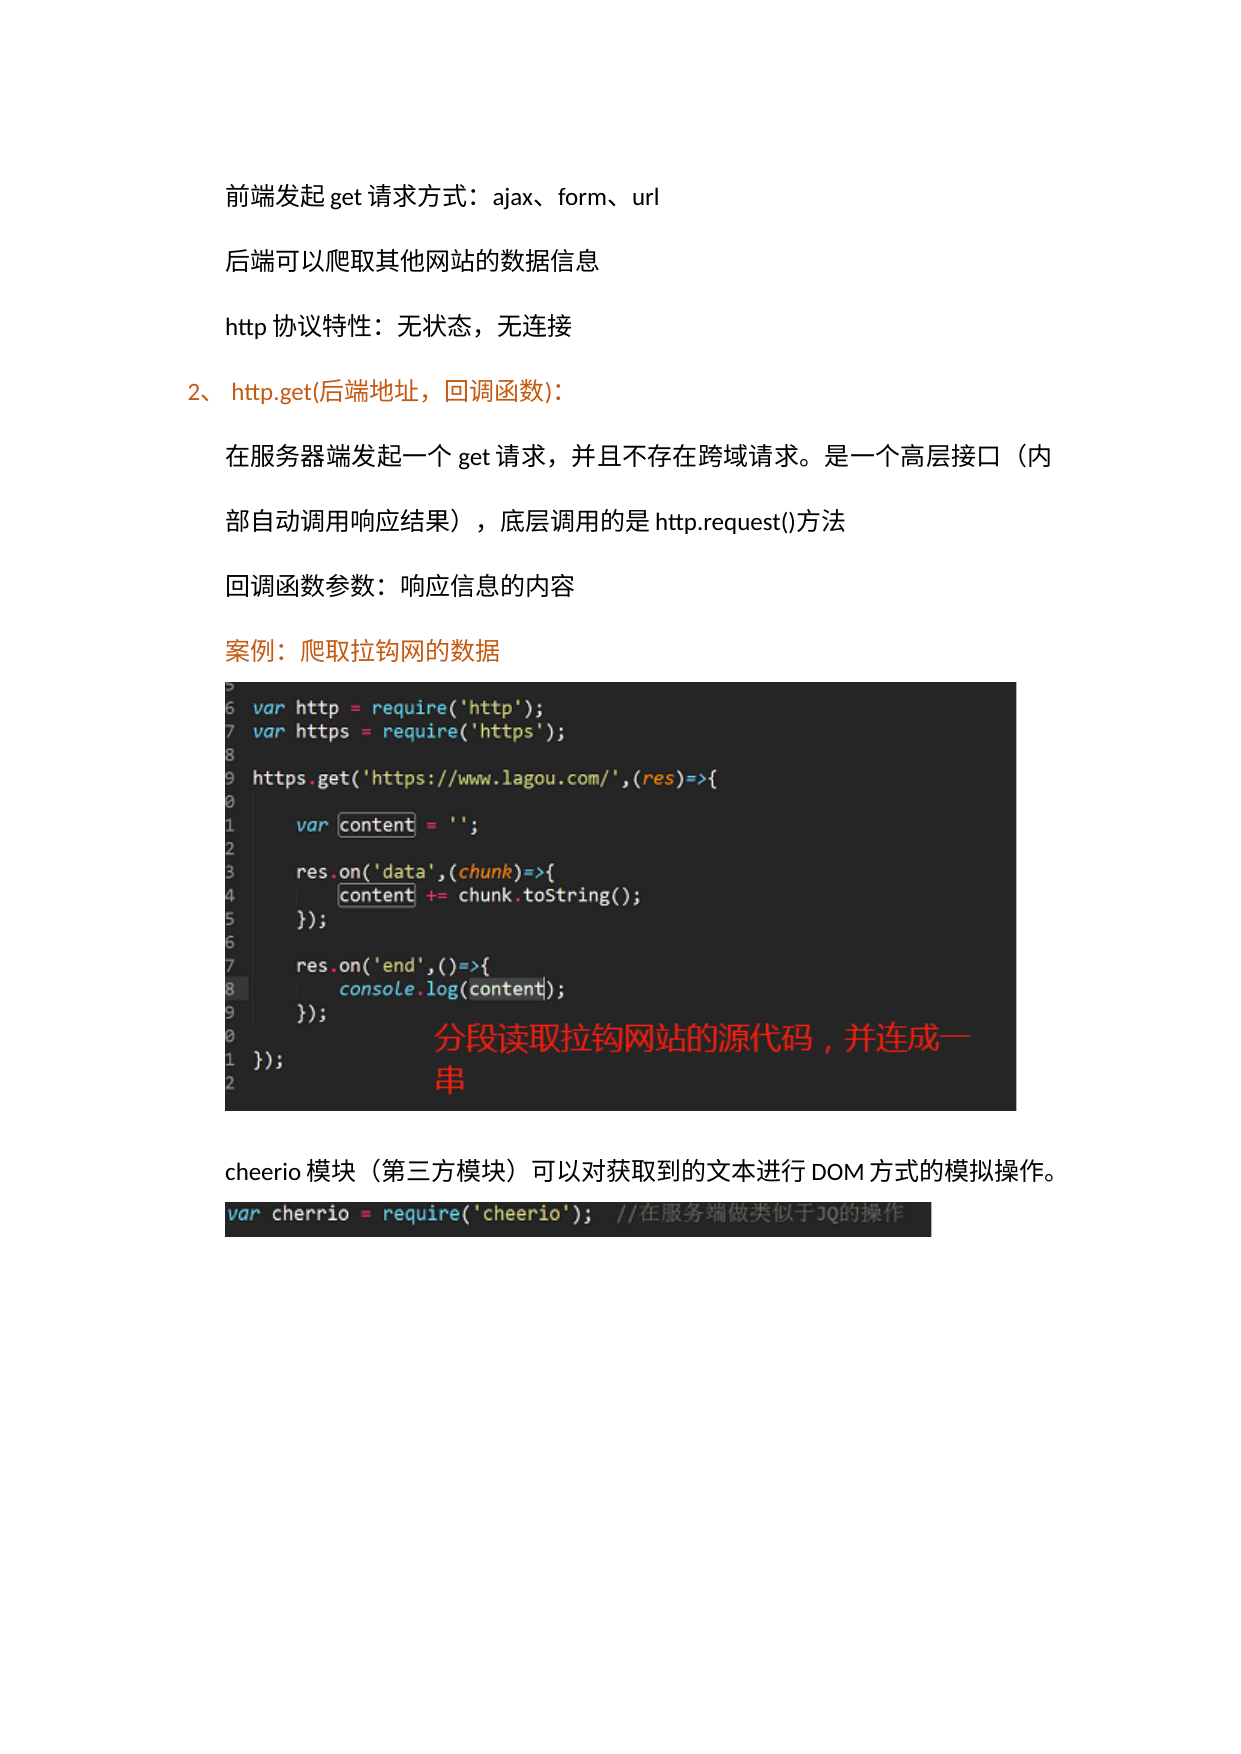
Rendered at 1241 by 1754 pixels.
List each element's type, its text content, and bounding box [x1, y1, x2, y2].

list 前端发起get请求方式：ajax、form、url [225, 162, 1053, 227]
picture [225, 1202, 932, 1237]
text 案例：爬取拉钩网的数据 [225, 617, 1053, 682]
list http.get(后端地址，回调函数)： [187, 357, 1053, 422]
picture [225, 682, 1017, 1111]
list 后端可以爬取其他网站的数据信息 [225, 227, 1053, 292]
list 回调函数参数：响应信息的内容 [225, 552, 1053, 617]
list 在服务器端发起一个get请求，并且不存在跨域请求。是一个高层接口（内部自动调用响应结果），底层调用的是http.request()方法 [225, 422, 1053, 552]
list http协议特性：无状态，无连接 [225, 292, 1053, 357]
list cheerio模块（第三方模块）可以对获取到的文本进行DOM方式的模拟操作。 [225, 1137, 1053, 1202]
